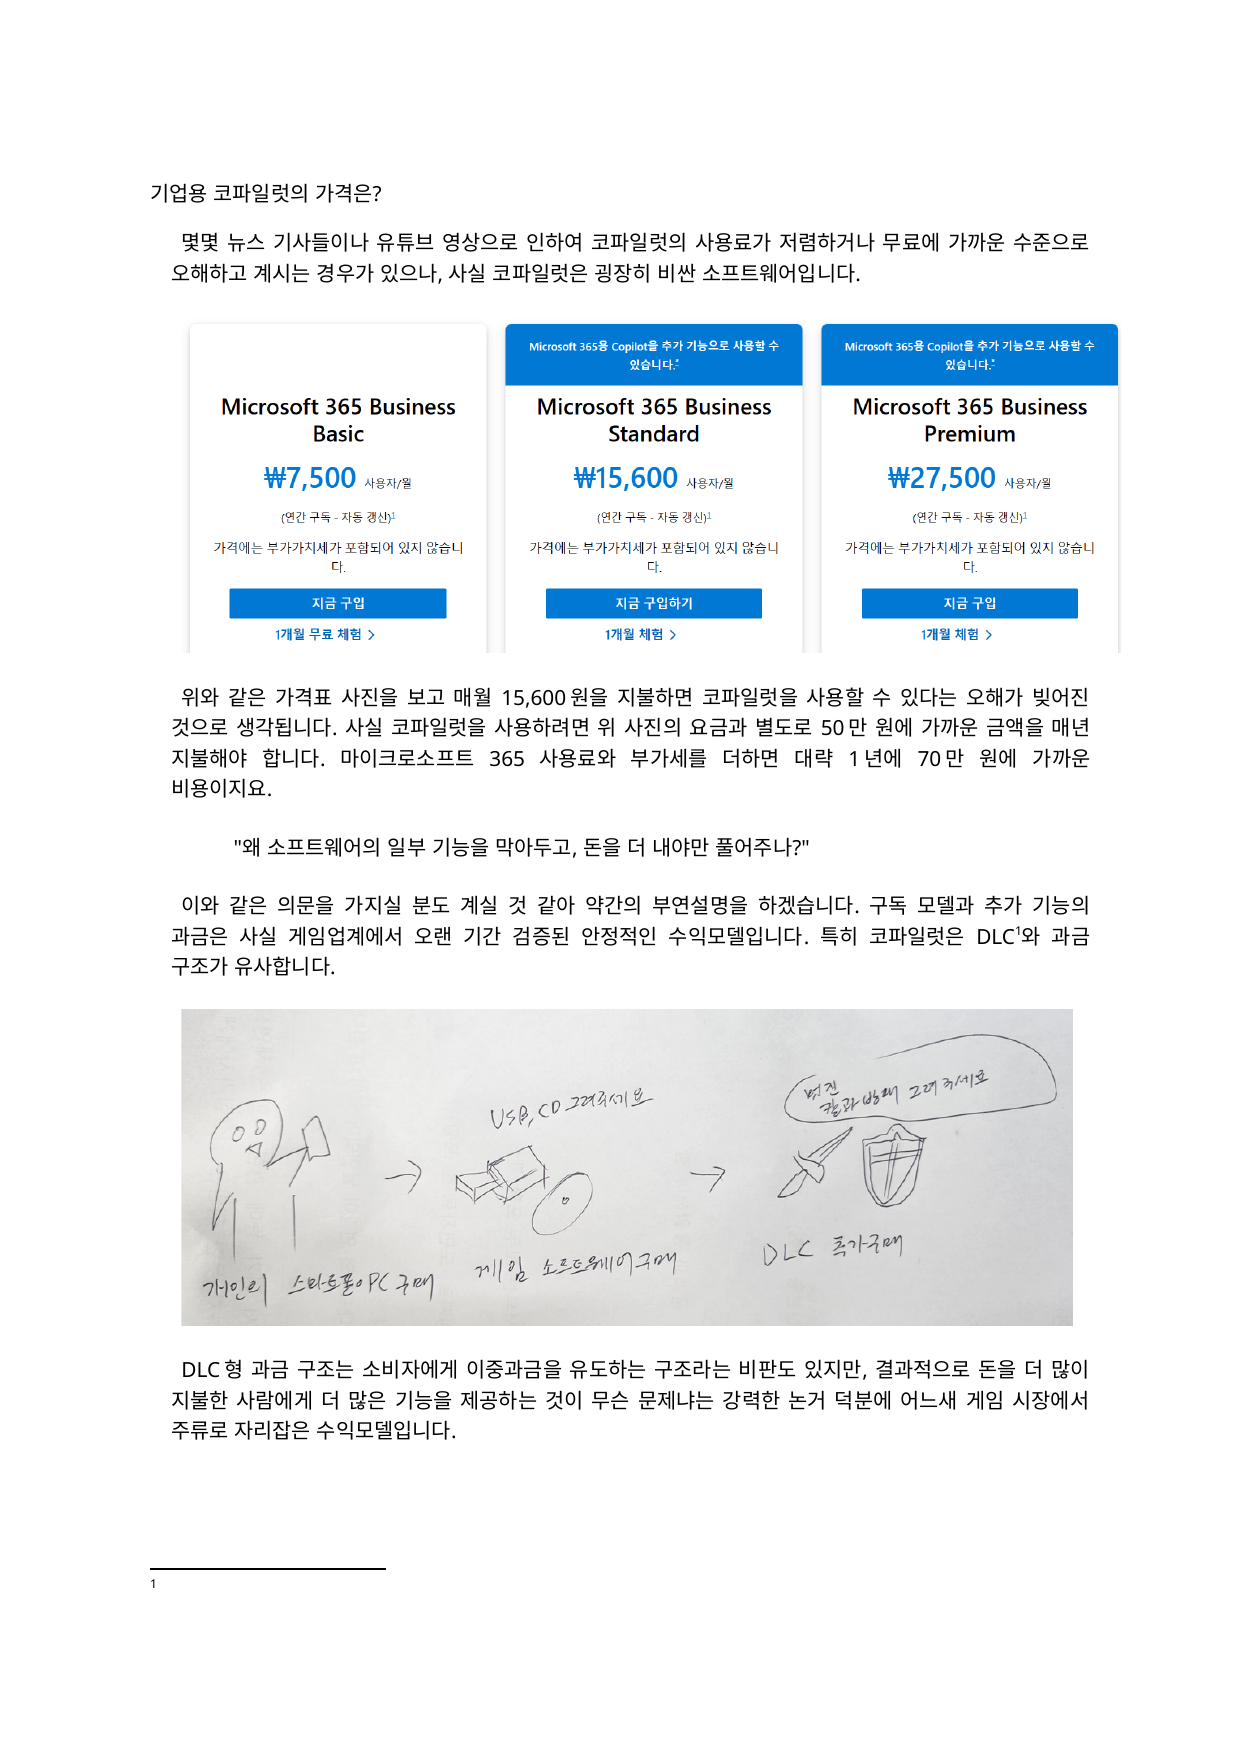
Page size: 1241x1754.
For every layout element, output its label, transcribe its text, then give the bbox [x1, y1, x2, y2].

picture [181, 315, 1122, 653]
subtitle 기업용 코파일럿의 가격은? [150, 177, 1090, 207]
text 몇몇 뉴스 기사들이나 유튜브 영상으로 인하여 코파일럿의 사용료가 저렴하거나 무료에 가까운 수준으로 오해하고 계시는 경우가 있으나, 사실 코파일럿은 굉장히 비싼 소프트웨어입니다. [171, 227, 1090, 287]
text 위와 같은 가격표 사진을 보고 매월 15,600원을 지불하면 코파일럿을 사용할 수 있다는 오해가 빚어진 것으로 생각됩니다. 사실 코파일럿을 사용하려면 위 사진의 요금과 별도로 50만 원에 가까운 금액을 매년 지불해야 합니다. 마이크로소프트 365 사용료와 부가세를 더하면 대략 1년에 70만 원에 가까운 비용이지요. [171, 681, 1090, 803]
picture [181, 1009, 1073, 1326]
text DLC형 과금 구조는 소비자에게 이중과금을 유도하는 구조라는 비판도 있지만, 결과적으로 돈을 더 많이 지불한 사람에게 더 많은 기능을 제공하는 것이 무슨 문제냐는 강력한 논거 덕분에 어느새 게임 시장에서 주류로 자리잡은 수익모델입니다. [171, 1354, 1090, 1444]
text "왜 소프트웨어의 일부 기능을 막아두고, 돈을 더 내야만 풀어주나?" [171, 831, 1090, 861]
text 이와 같은 의문을 가지실 분도 계실 것 같아 약간의 부연설명을 하겠습니다. 구독 모델과 추가 기능의 과금은 사실 게임업계에서 오랜 기간 검증된 안정적인 수익모델입니다. 특히 코파일럿은 DLC와 과금 구조가 유사합니다. [171, 890, 1090, 981]
